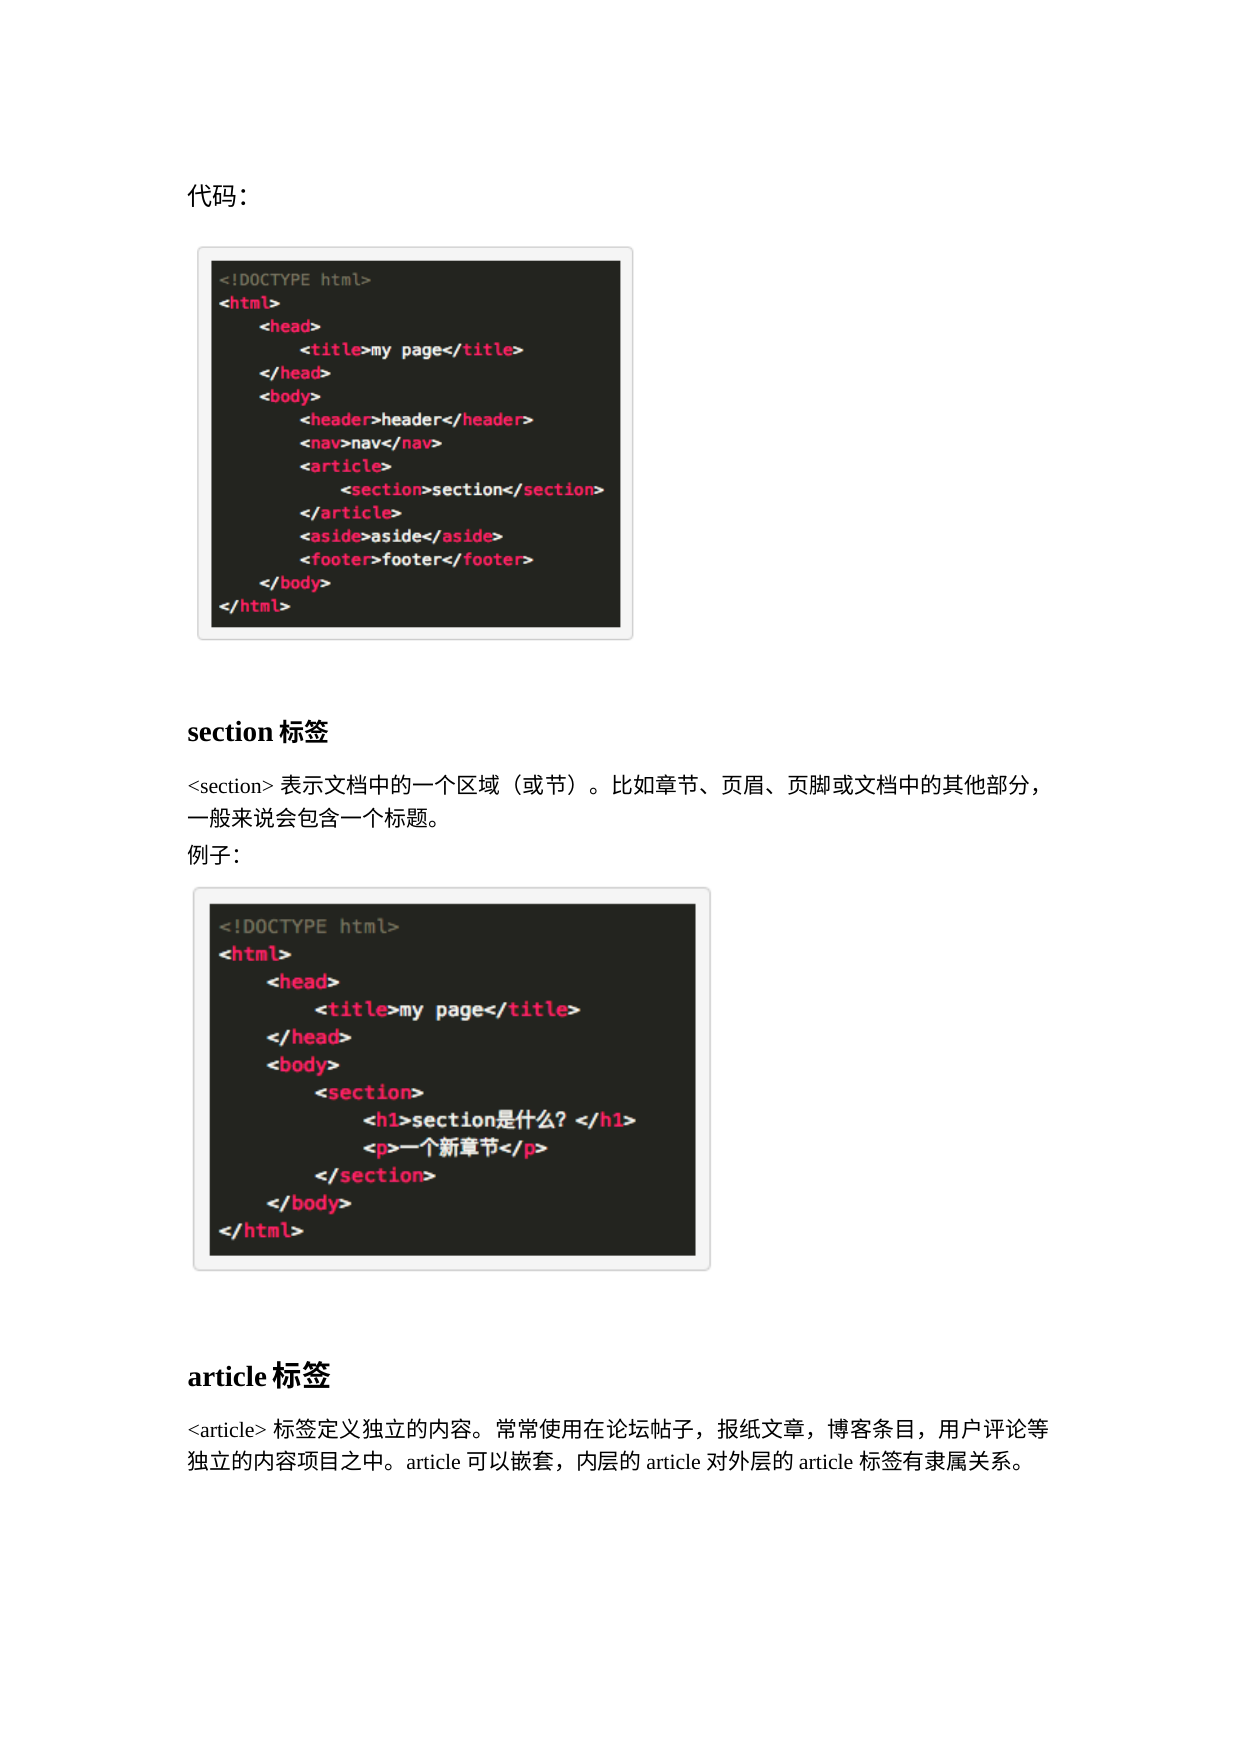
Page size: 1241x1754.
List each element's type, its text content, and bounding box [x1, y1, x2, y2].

picture [187, 235, 649, 652]
text 代码： [187, 162, 1053, 227]
text <section> 表示文档中的一个区域（或节）。比如章节、页眉、页脚或文档中的其他部分，一般来说会包含一个标题。 [187, 768, 1053, 833]
text <article> 标签定义独立的内容。常常使用在论坛帖子，报纸文章，博客条目，用户评论等独立的内容项目之中。article 可以嵌套，内层的 article 对外层的 article 标签有隶属关系。 [187, 1411, 1053, 1476]
picture [187, 875, 724, 1279]
text section标签 [187, 698, 1053, 763]
text article标签 [187, 1341, 1053, 1406]
text 例子： [187, 838, 1053, 871]
